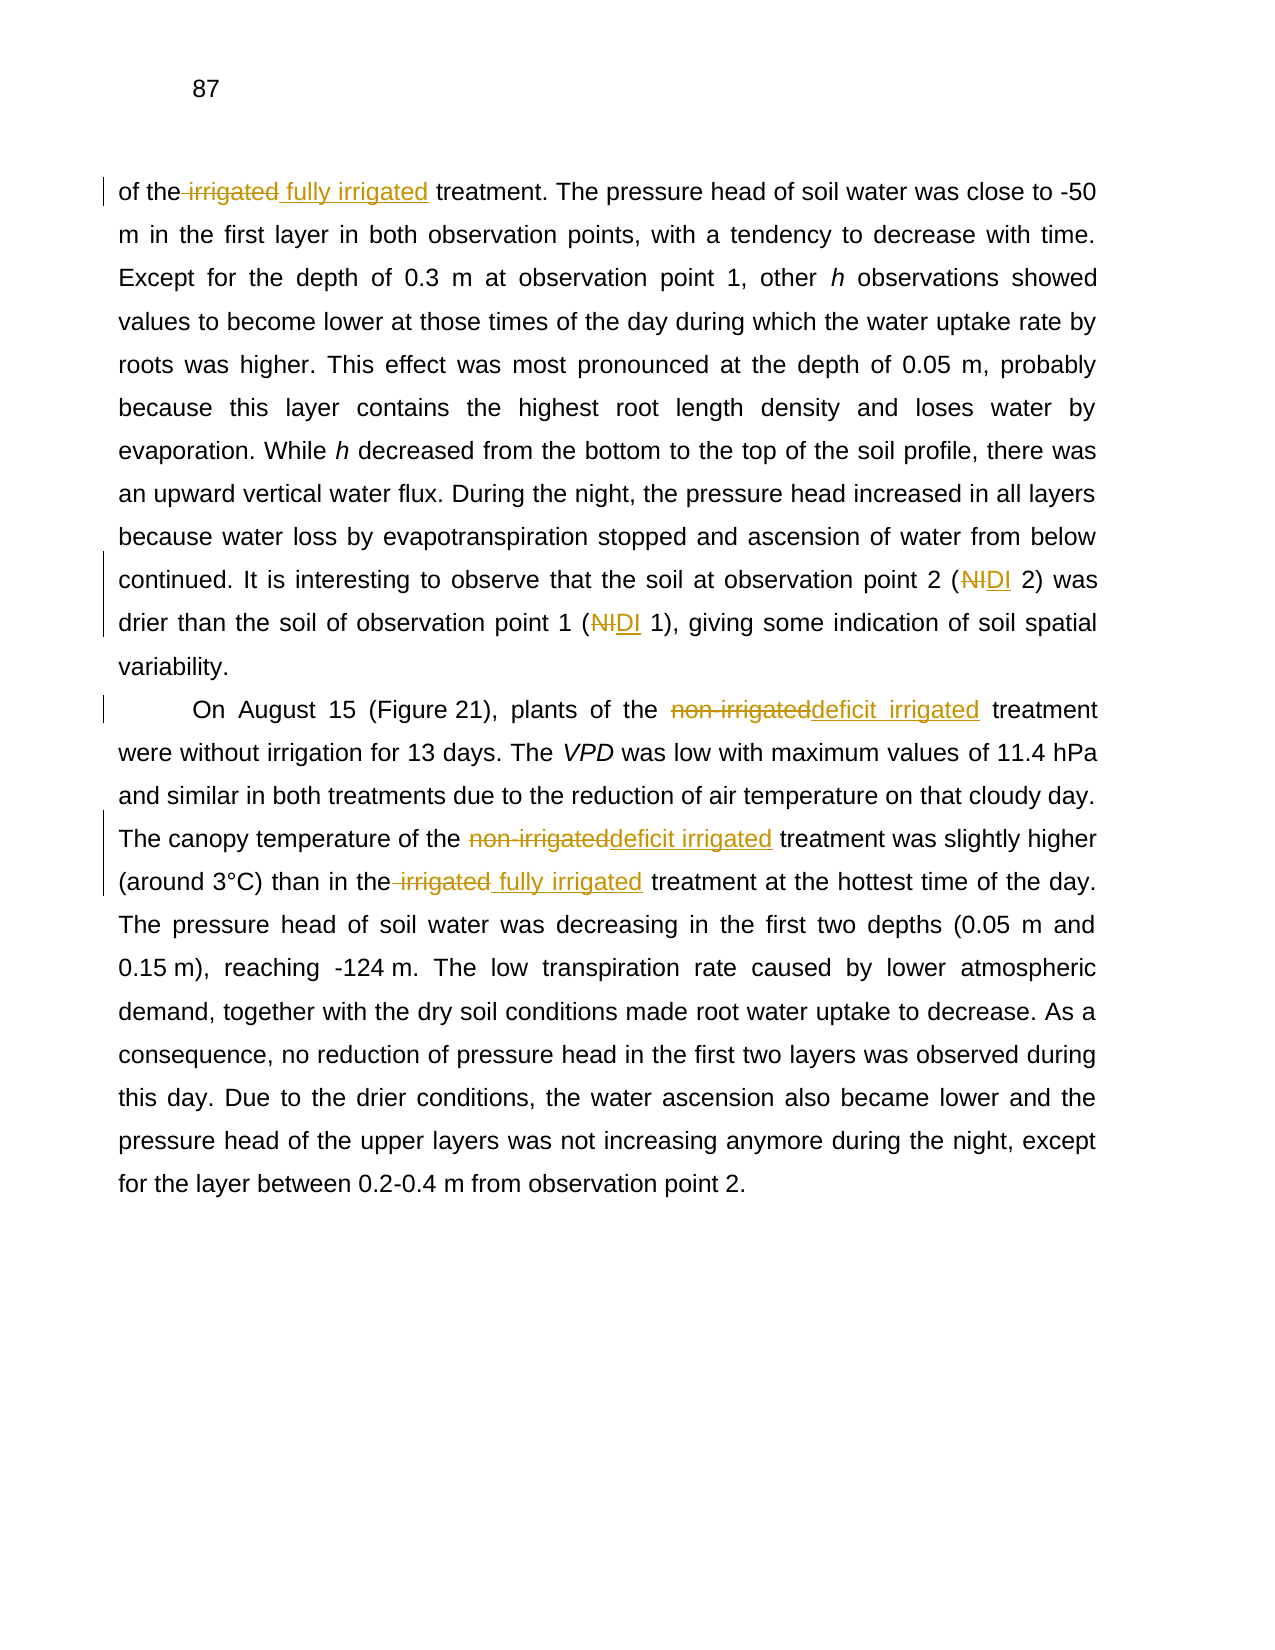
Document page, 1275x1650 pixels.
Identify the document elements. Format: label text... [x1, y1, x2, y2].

text On August 15 (Figure 21), plants of the treatment were without irrigation for 13 days. The VPD was low with maximum values ​​of 11.4 hPa and similar in both treatments due to the reduction of air temperature on that cloudy day. The canopy temperature of the treatment was slightly higher (around 3°C) than in the treatment at the hottest time of the day. The pressure head of soil water was decreasing in the first two depths (0.05 m and 0.15 m), reaching -124 m. The low transpiration rate caused by lower atmospheric demand, together with the dry soil conditions made root water uptake to decrease. As a consequence, no reduction of pressure head in the first two layers was observed during this day. Due to the drier conditions, the water ascension also became lower and the pressure head of the upper layers was not increasing anymore during the night, except for the layer between 0.2-0.4 m from observation point 2. [118, 695, 1098, 1198]
